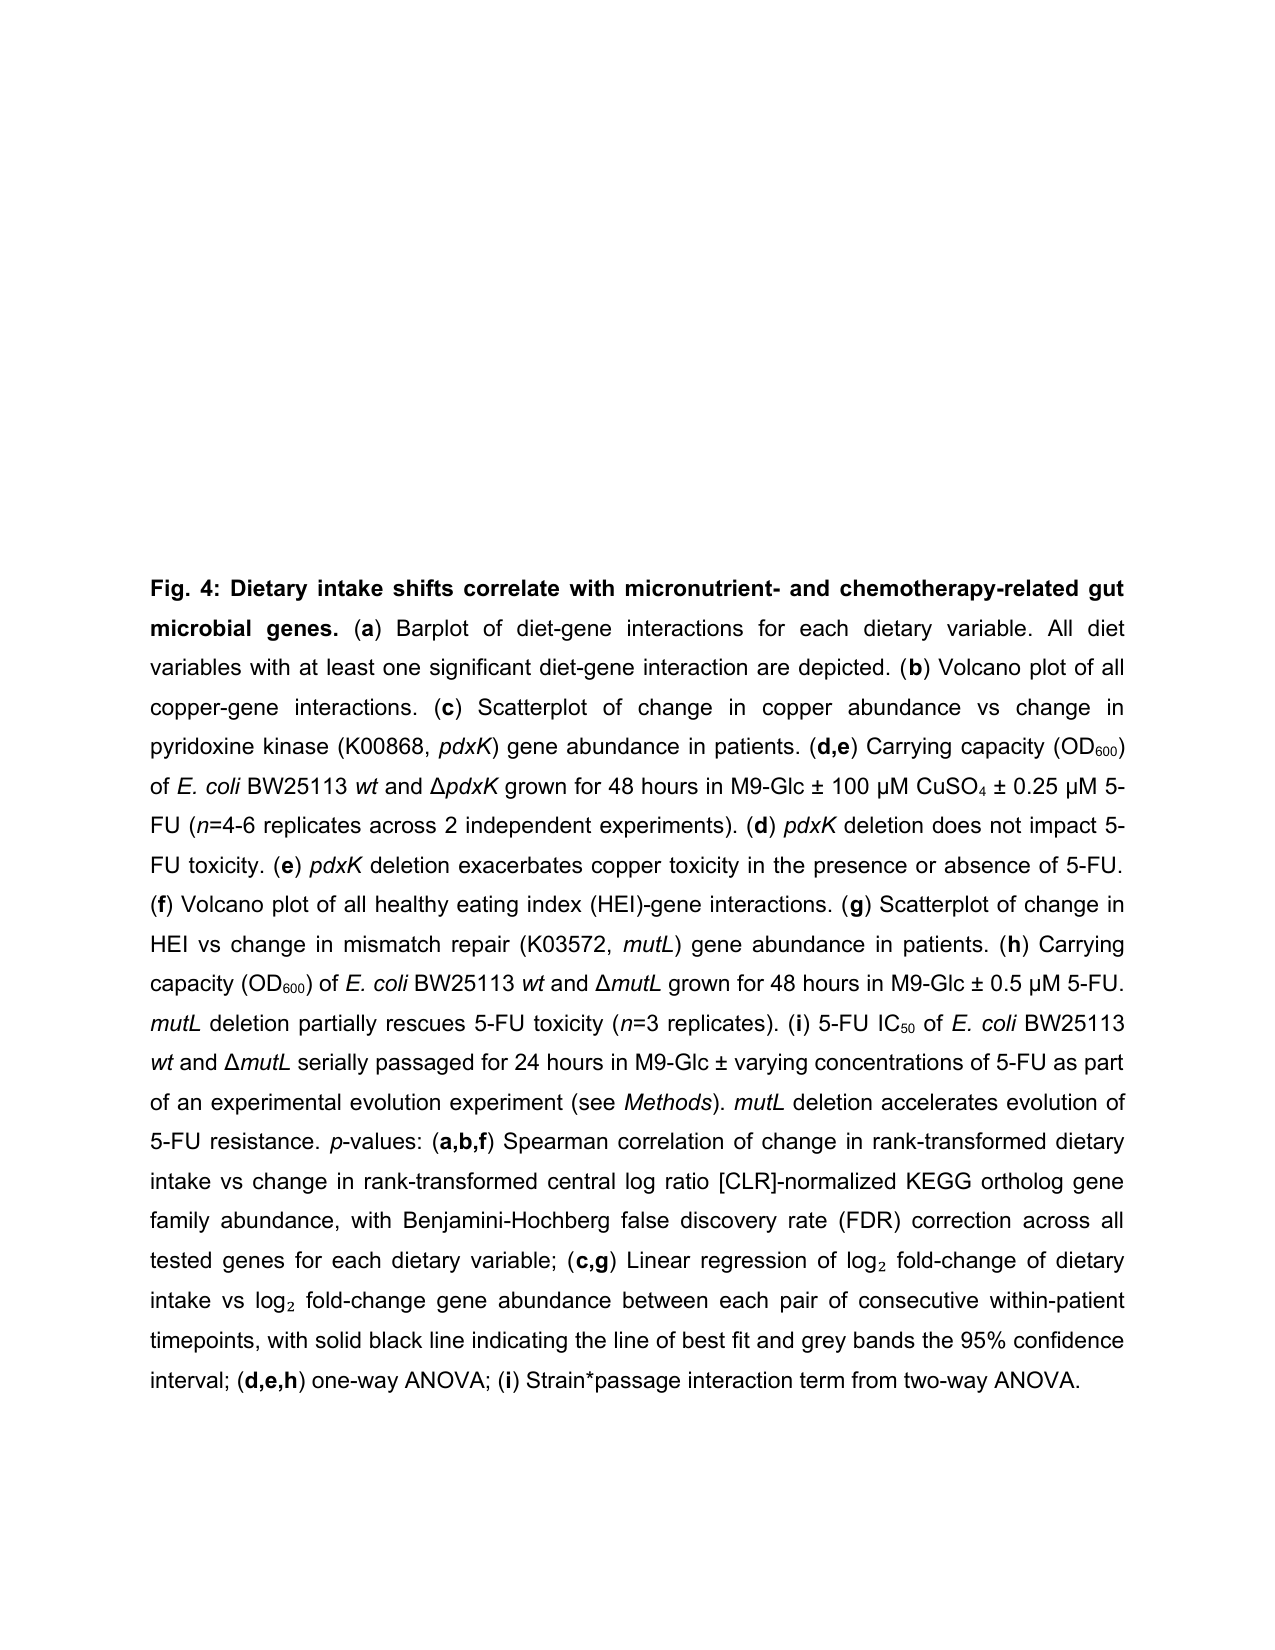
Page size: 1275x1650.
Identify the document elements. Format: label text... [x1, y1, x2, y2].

text Fig. 4: Dietary intake shifts correlate with micronutrient- and chemotherapy-related gut microbial genes. (a) Barplot of diet-gene interactions for each dietary variable. All diet variables with at least one significant diet-gene interaction are depicted. (b) Volcano plot of all copper-gene interactions. (c) Scatterplot of change in copper abundance vs change in pyridoxine kinase (K00868, pdxK) gene abundance in patients. (d,e) Carrying capacity (OD600) of E. coli BW25113 wt and ΔpdxK grown for 48 hours in M9-Glc ± 100 μM CuSO4 ± 0.25 μM 5-FU (n=4-6 replicates across 2 independent experiments). (d) pdxK deletion does not impact 5-FU toxicity. (e) pdxK deletion exacerbates copper toxicity in the presence or absence of 5-FU. (f) Volcano plot of all healthy eating index (HEI)-gene interactions. (g) Scatterplot of change in HEI vs change in mismatch repair (K03572, mutL) gene abundance in patients. (h) Carrying capacity (OD600) of E. coli BW25113 wt and ΔmutL grown for 48 hours in M9-Glc ± 0.5 μM 5-FU. mutL deletion partially rescues 5-FU toxicity (n=3 replicates). (i) 5-FU IC50 of E. coli BW25113 wt and ΔmutL serially passaged for 24 hours in M9-Glc ± varying concentrations of 5-FU as part of an experimental evolution experiment (see Methods). mutL deletion accelerates evolution of 5-FU resistance. p-values: (a,b,f) Spearman correlation of change in rank-transformed dietary intake vs change in rank-transformed central log ratio [CLR]-normalized KEGG ortholog gene family abundance, with Benjamini-Hochberg false discovery rate (FDR) correction across all tested genes for each dietary variable; (c,g) Linear regression of log₂ fold-change of dietary intake vs log₂ fold-change gene abundance between each pair of consecutive within-patient timepoints, with solid black line indicating the line of best fit and grey bands the 95% confidence interval; (d,e,h) one-way ANOVA; (i) Strain*passage interaction term from two-way ANOVA. [150, 575, 1125, 1393]
